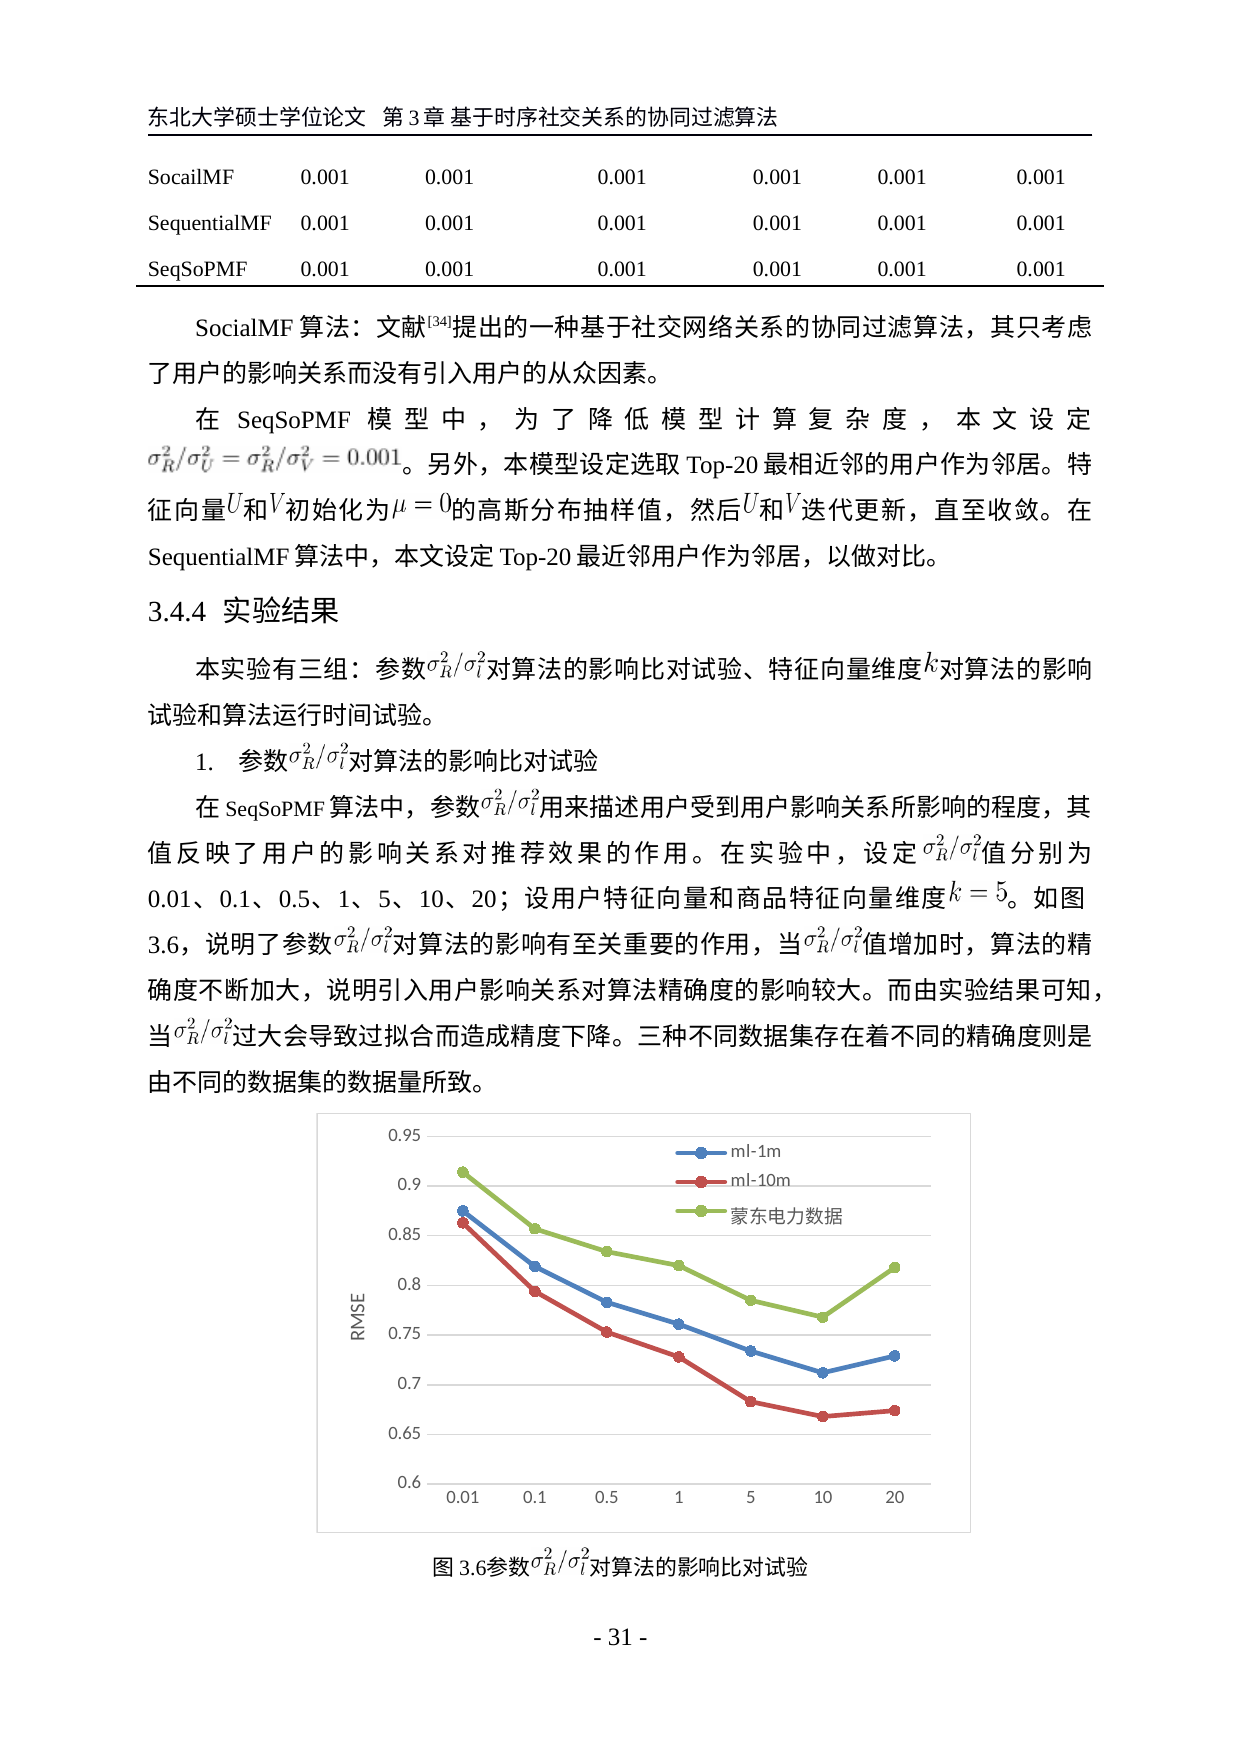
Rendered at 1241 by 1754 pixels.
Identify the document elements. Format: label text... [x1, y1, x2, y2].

table_cell 0.001 [694, 194, 822, 239]
table_cell 0.001 [961, 148, 1104, 193]
table_cell 0.001 [961, 194, 1104, 239]
table_cell 0.001 [694, 148, 822, 193]
table_cell 0.001 [289, 239, 413, 285]
text SocialMF算法：文献[34]提出的一种基于社交网络关系的协同过滤算法，其只考虑了用户的影响关系而没有引入用户的从众因素。 [148, 300, 1092, 391]
text 在SeqSoPMF模型中，为了降低模型计算复杂度，本文设定。另外，本模型设定选取Top-20最相近邻的用户作为邻居。特征向量和初始化为的高斯分布抽样值，然后和迭代更新，直至收敛。在SequentialMF算法中，本文设定Top-20最近邻用户作为邻居，以做对比。 [148, 391, 1092, 575]
table_cell 0.001 [289, 148, 413, 193]
table_cell 0.001 [822, 194, 961, 239]
table_cell 0.001 [414, 194, 539, 239]
table_cell 0.001 [414, 148, 539, 193]
subtitle 实验结果 [148, 587, 1092, 629]
text 本实验有三组：参数对算法的影响比对试验、特征向量维度对算法的影响试验和算法运行时间试验。 [148, 642, 1092, 734]
table_cell 0.001 [539, 194, 694, 239]
table_cell SeqSoPMF [136, 239, 289, 285]
table_cell 0.001 [822, 148, 961, 193]
table_cell 0.001 [822, 239, 961, 285]
table_cell SequentialMF [136, 194, 289, 239]
table_cell 0.001 [289, 194, 413, 239]
table_cell SocailMF [136, 148, 289, 193]
list 参数对算法的影响比对试验 [195, 734, 1092, 779]
table_cell 0.001 [961, 239, 1104, 285]
table_cell 0.001 [694, 239, 822, 285]
table_cell 0.001 [539, 148, 694, 193]
table_cell 0.001 [539, 239, 694, 285]
table_cell 0.001 [414, 239, 539, 285]
